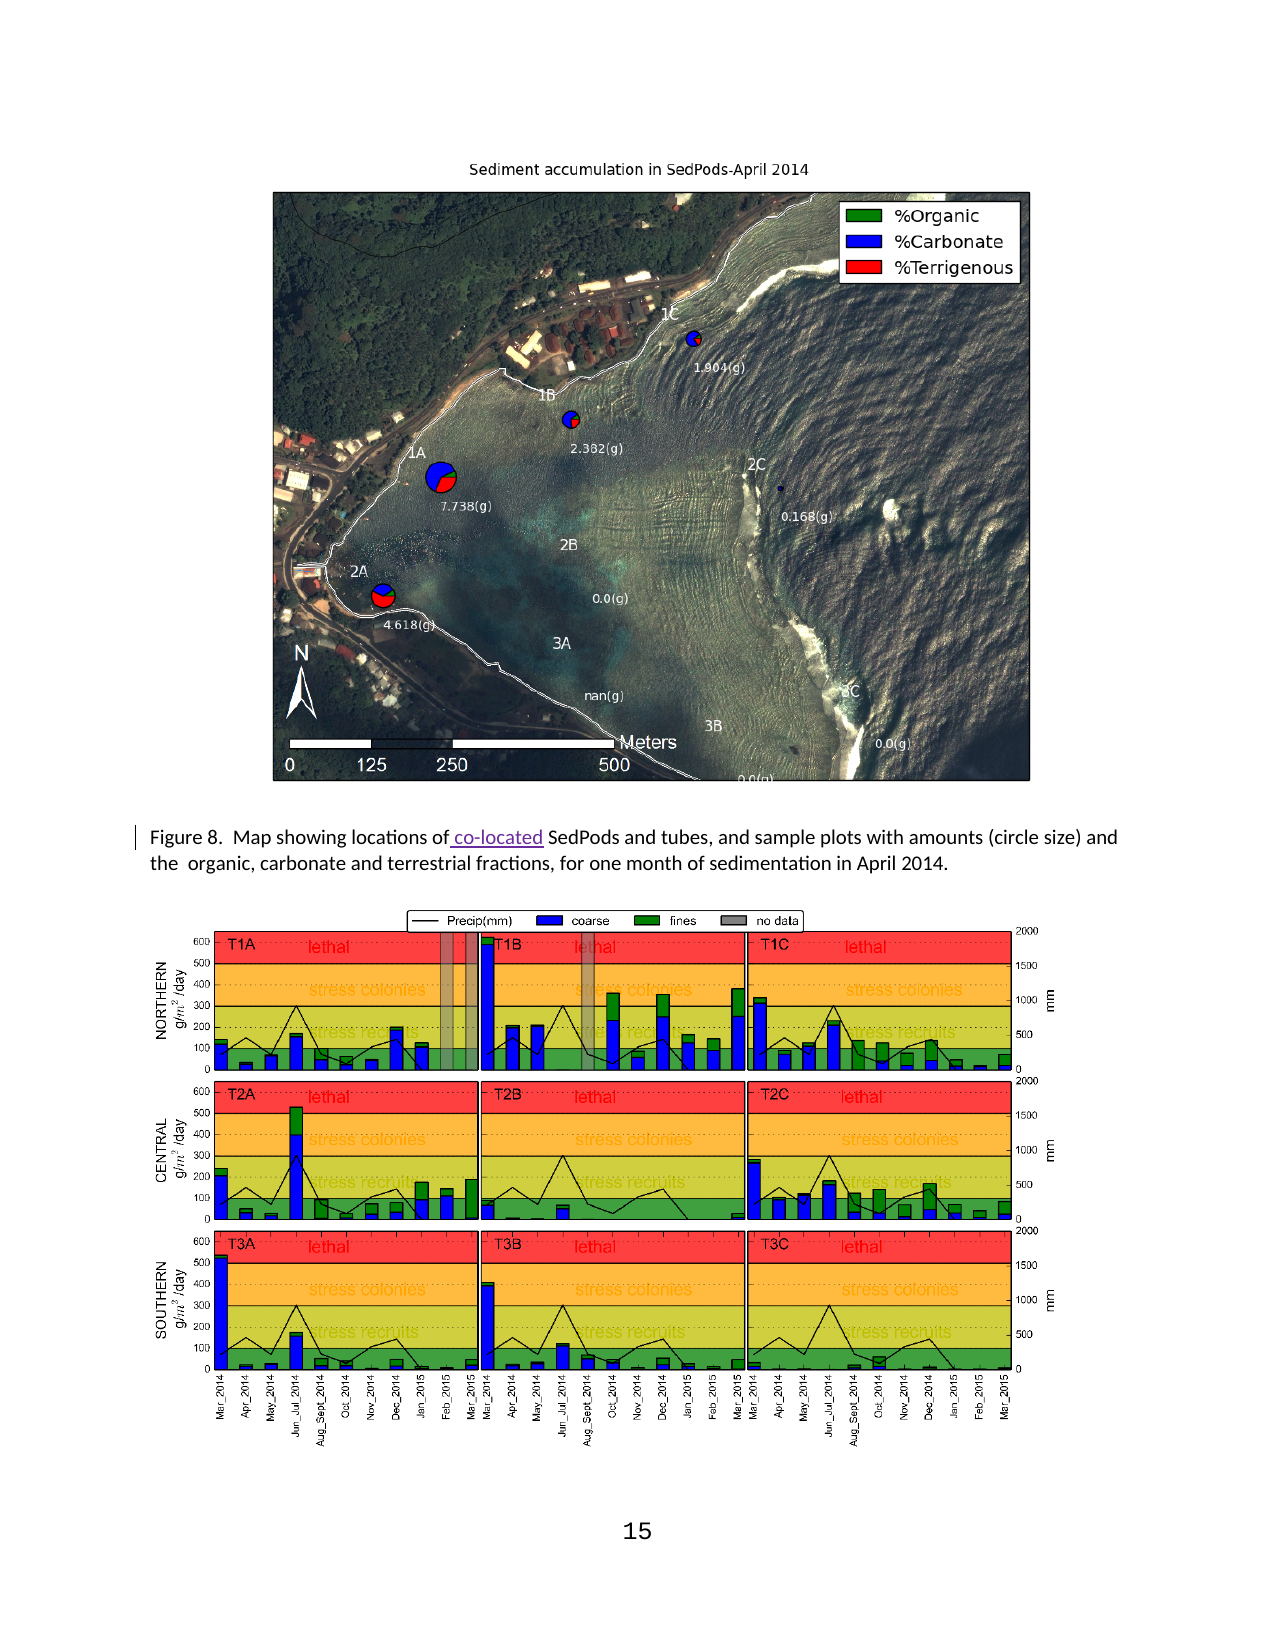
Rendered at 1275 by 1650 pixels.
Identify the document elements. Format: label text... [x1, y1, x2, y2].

text Figure 8. Map showing locations of SedPods and tubes, and sample plots with amounts (circle size) and the organic, carbonate and terrestrial fractions, for one month of sedimentation in April 2014. [150, 825, 1125, 875]
picture [150, 904, 1060, 1450]
picture [150, 150, 1125, 825]
